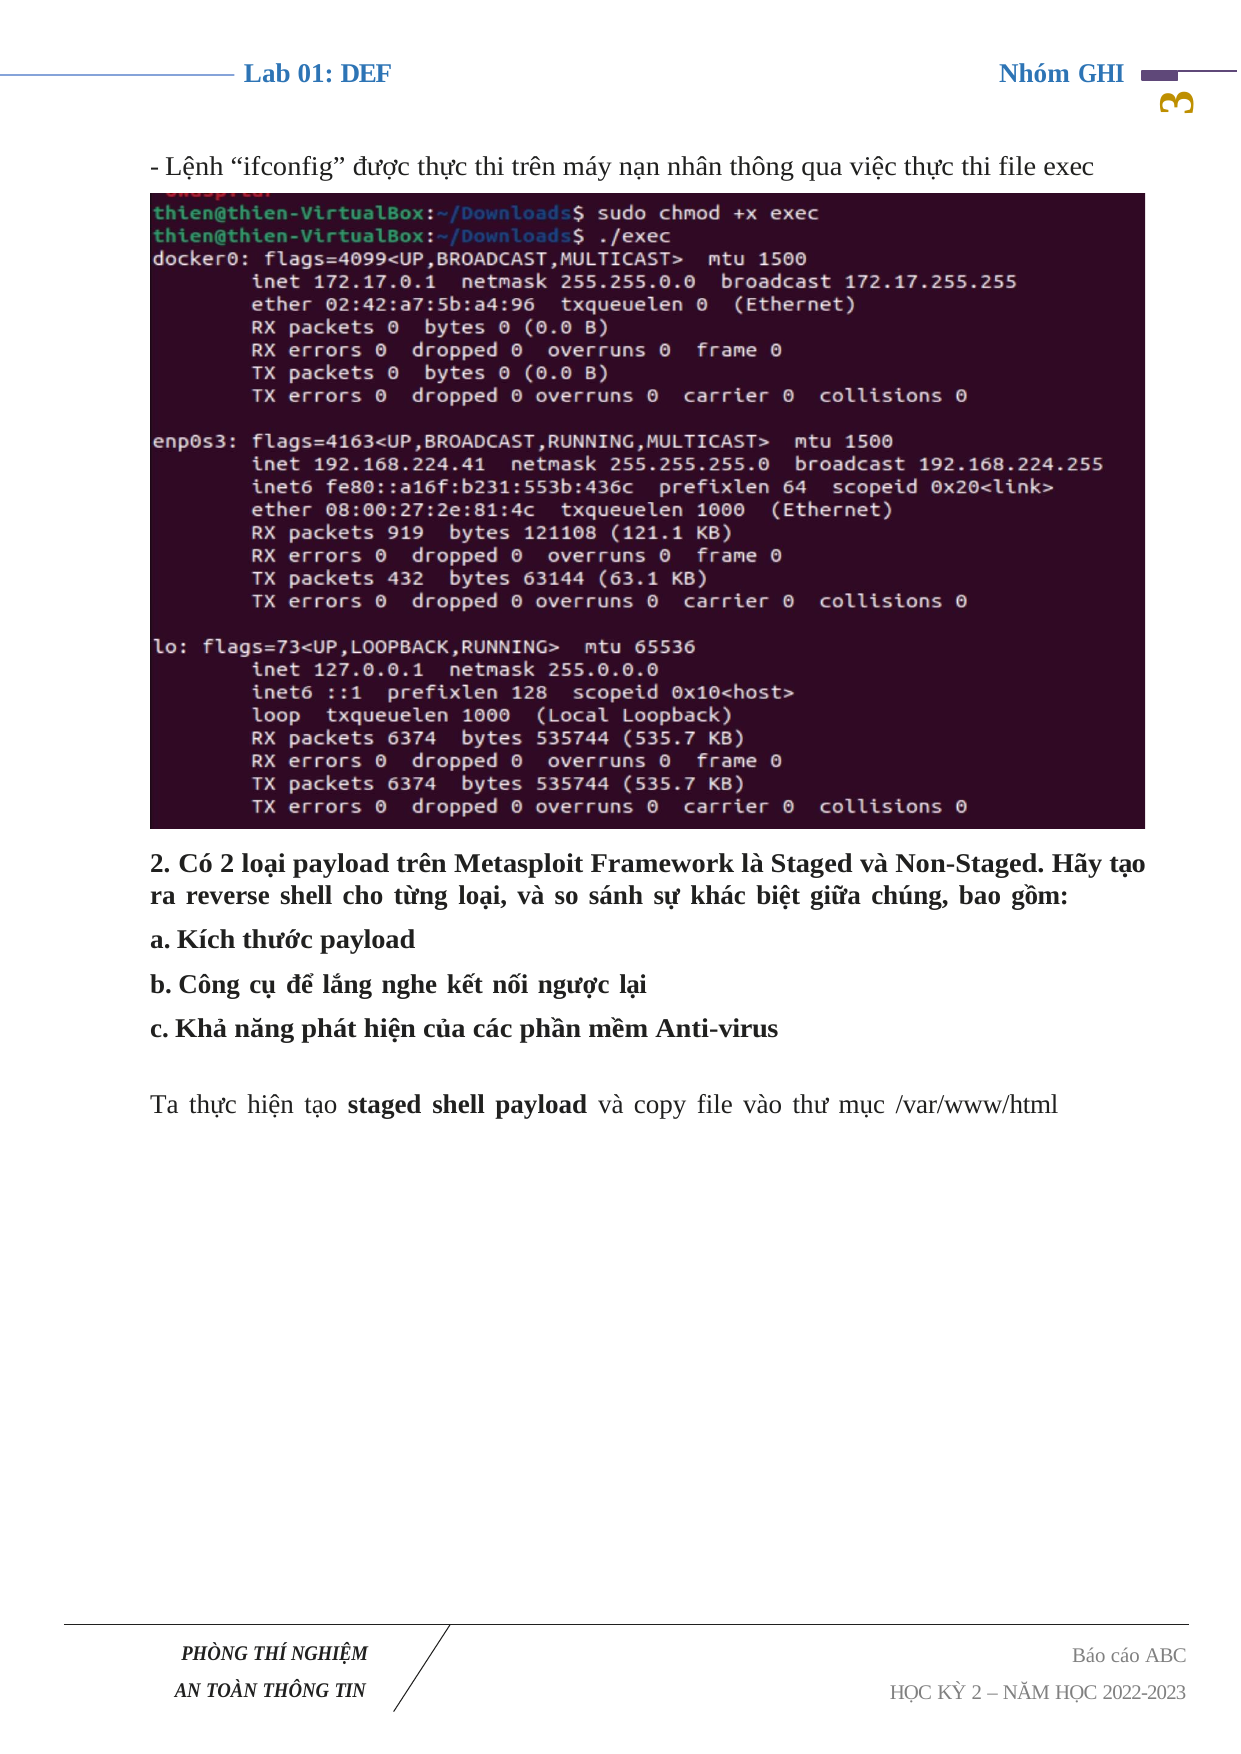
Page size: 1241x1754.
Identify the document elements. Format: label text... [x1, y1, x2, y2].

list Kích thước payload [150, 924, 1192, 955]
list Công cụ để lắng nghe kết nối ngược lại [150, 968, 1192, 999]
picture [150, 193, 1146, 211]
text ra reverse shell cho từng loại, và so sánh sự khác biệt giữa chúng, bao gồm: [150, 879, 1192, 910]
text Ta thực hiện tạo staged shell payload và copy file vào thư mục /var/www/html [150, 1088, 1192, 1119]
list Có 2 loại payload trên Metasploit Framework là Staged và Non-Staged. Hãy tạo [150, 211, 1192, 879]
list Khả năng phát hiện của các phần mềm Anti-virus [150, 1012, 1192, 1043]
list Lệnh “ifconfig” được thực thi trên máy nạn nhân thông qua việc thực thi file exec [150, 150, 1192, 181]
